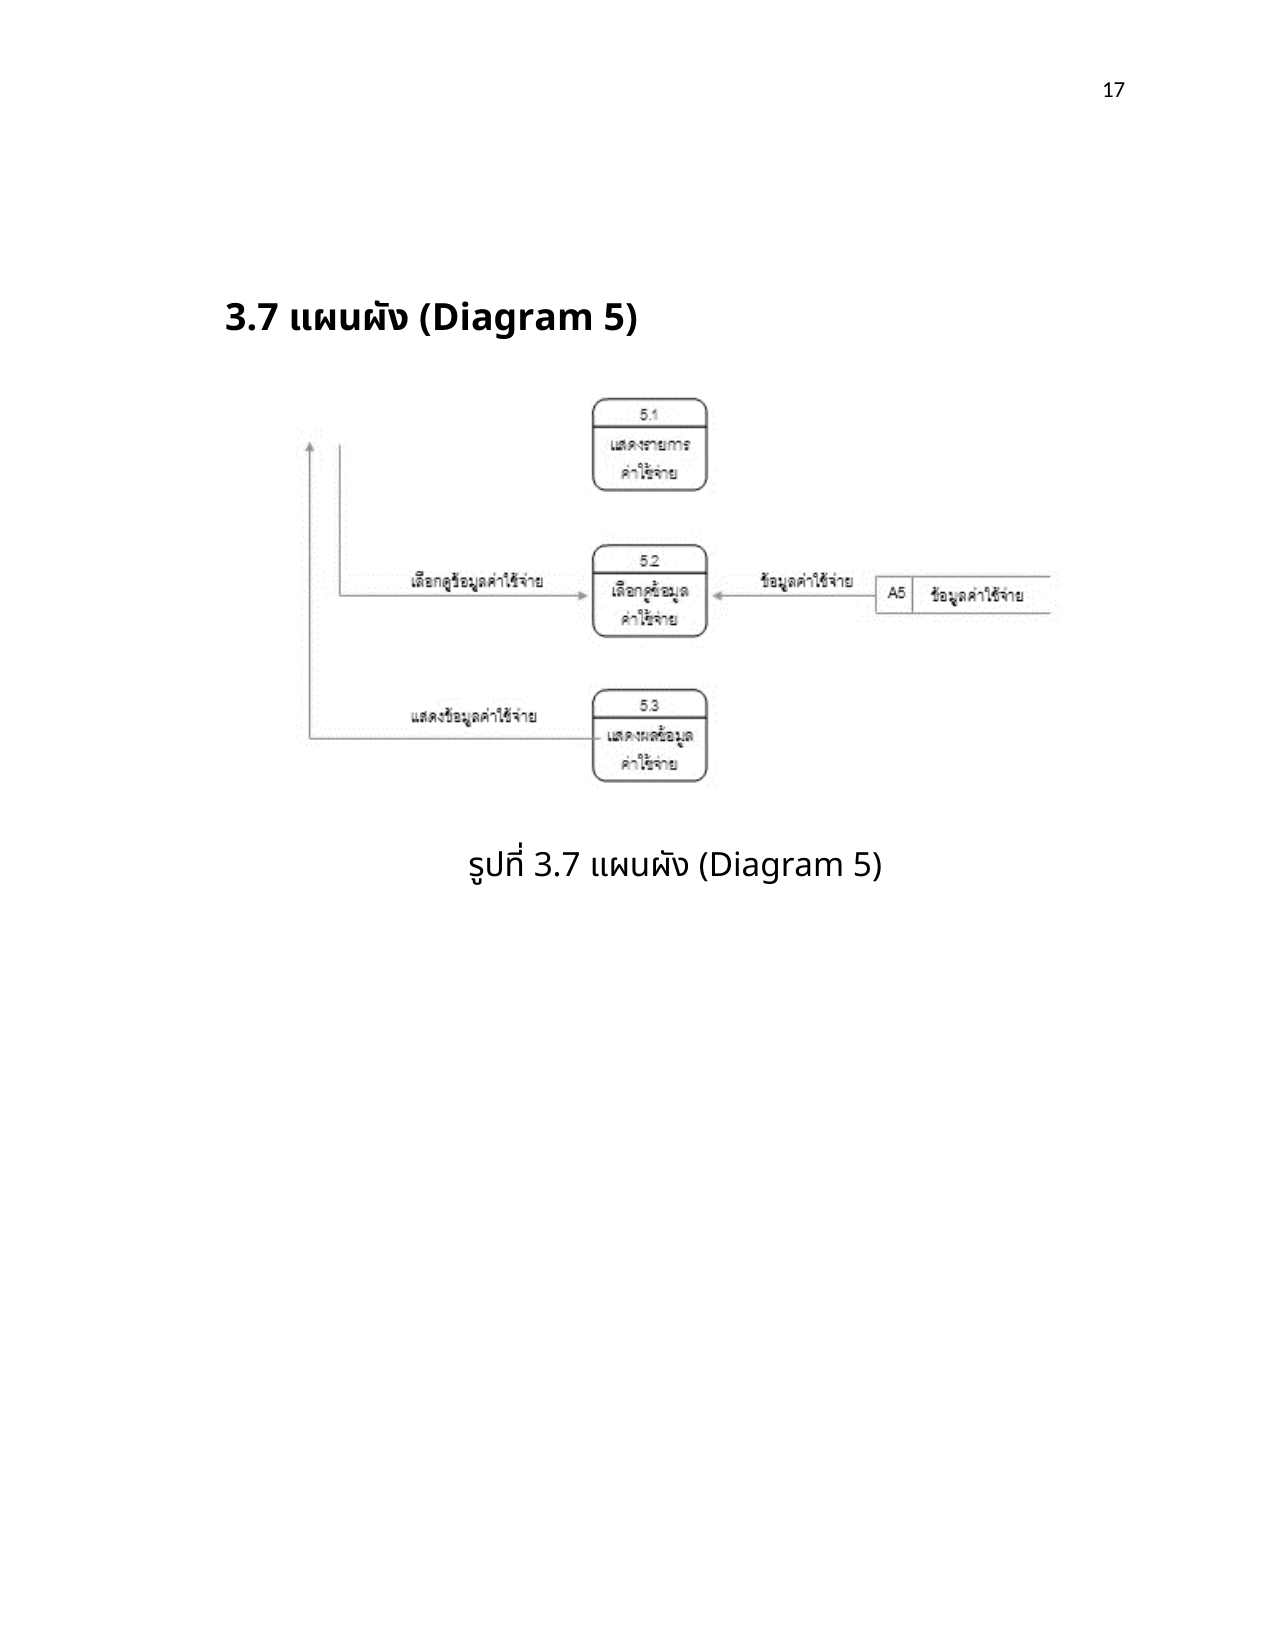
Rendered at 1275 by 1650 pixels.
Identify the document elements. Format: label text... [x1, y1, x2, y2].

picture [271, 368, 1079, 821]
text 3.7 แผนผัง (Diagram 5) [225, 291, 1125, 348]
text รูปที่ 3.7 แผนผัง (Diagram 5) [225, 841, 1125, 892]
